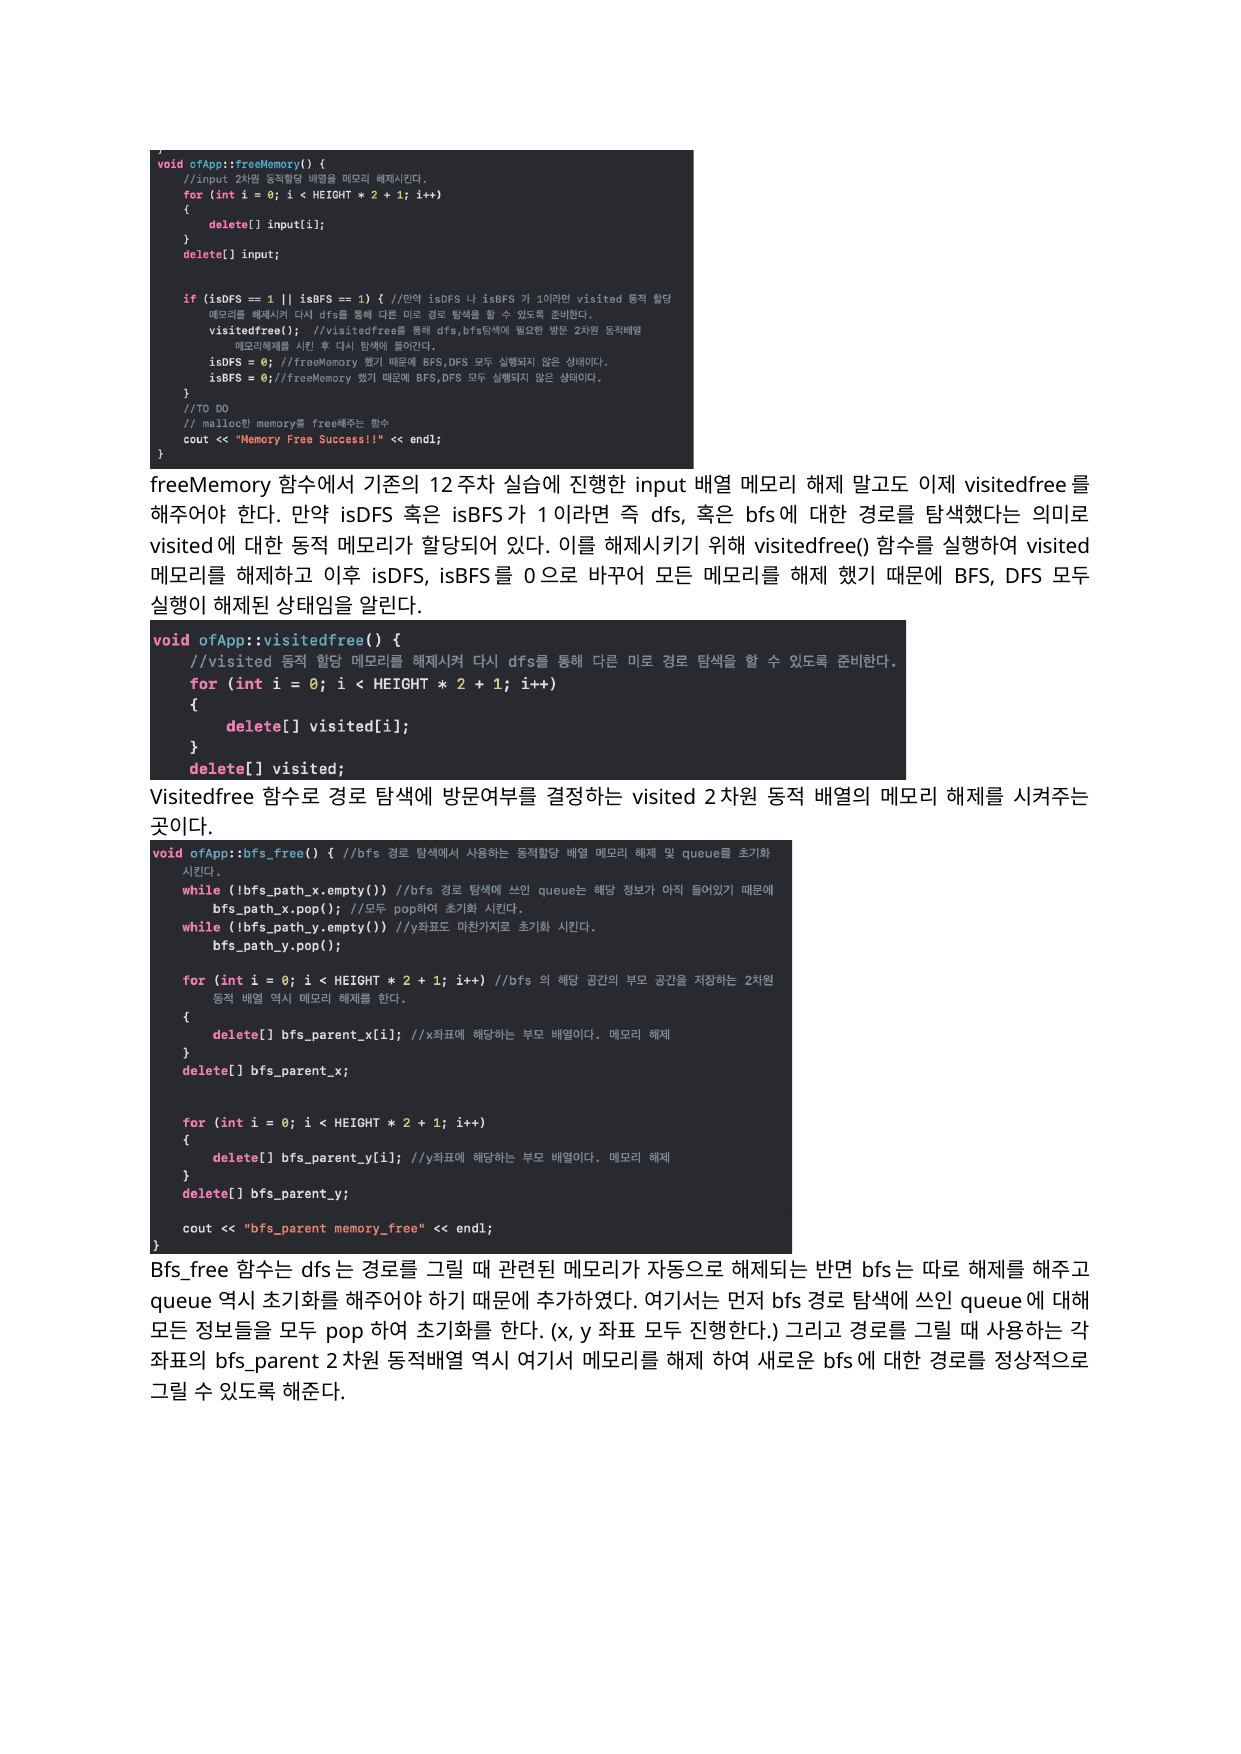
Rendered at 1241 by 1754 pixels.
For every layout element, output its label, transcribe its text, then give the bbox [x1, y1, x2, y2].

picture [150, 150, 694, 469]
text Bfs_free 함수는 dfs는 경로를 그릴 때 관련된 메모리가 자동으로 해제되는 반면 bfs는 따로 해제를 해주고 queue 역시 초기화를 해주어야 하기 때문에 추가하였다. 여기서는 먼저 bfs 경로 탐색에 쓰인 queue에 대해 모든 정보들을 모두 pop 하여 초기화를 한다. (x, y 좌표 모두 진행한다.) 그리고 경로를 그릴 때 사용하는 각 좌표의 bfs_parent 2차원 동적배열 역시 여기서 메모리를 해제 하여 새로운 bfs에 대한 경로를 정상적으로 그릴 수 있도록 해준다. [150, 1254, 1090, 1405]
picture [150, 620, 907, 780]
text Visitedfree 함수로 경로 탐색에 방문여부를 결정하는 visited 2차원 동적 배열의 메모리 해제를 시켜주는 곳이다. [150, 780, 1090, 841]
picture [150, 840, 793, 1254]
text freeMemory 함수에서 기존의 12주차 실습에 진행한 input 배열 메모리 해제 말고도 이제 visitedfree를 해주어야 한다. 만약 isDFS 혹은 isBFS가 1이라면 즉 dfs, 혹은 bfs에 대한 경로를 탐색했다는 의미로 visited에 대한 동적 메모리가 할당되어 있다. 이를 해제시키기 위해 visitedfree() 함수를 실행하여 visited 메모리를 해제하고 이후 isDFS, isBFS를 0으로 바꾸어 모든 메모리를 해제 했기 때문에 BFS, DFS 모두 실행이 해제된 상태임을 알린다. [150, 468, 1090, 620]
